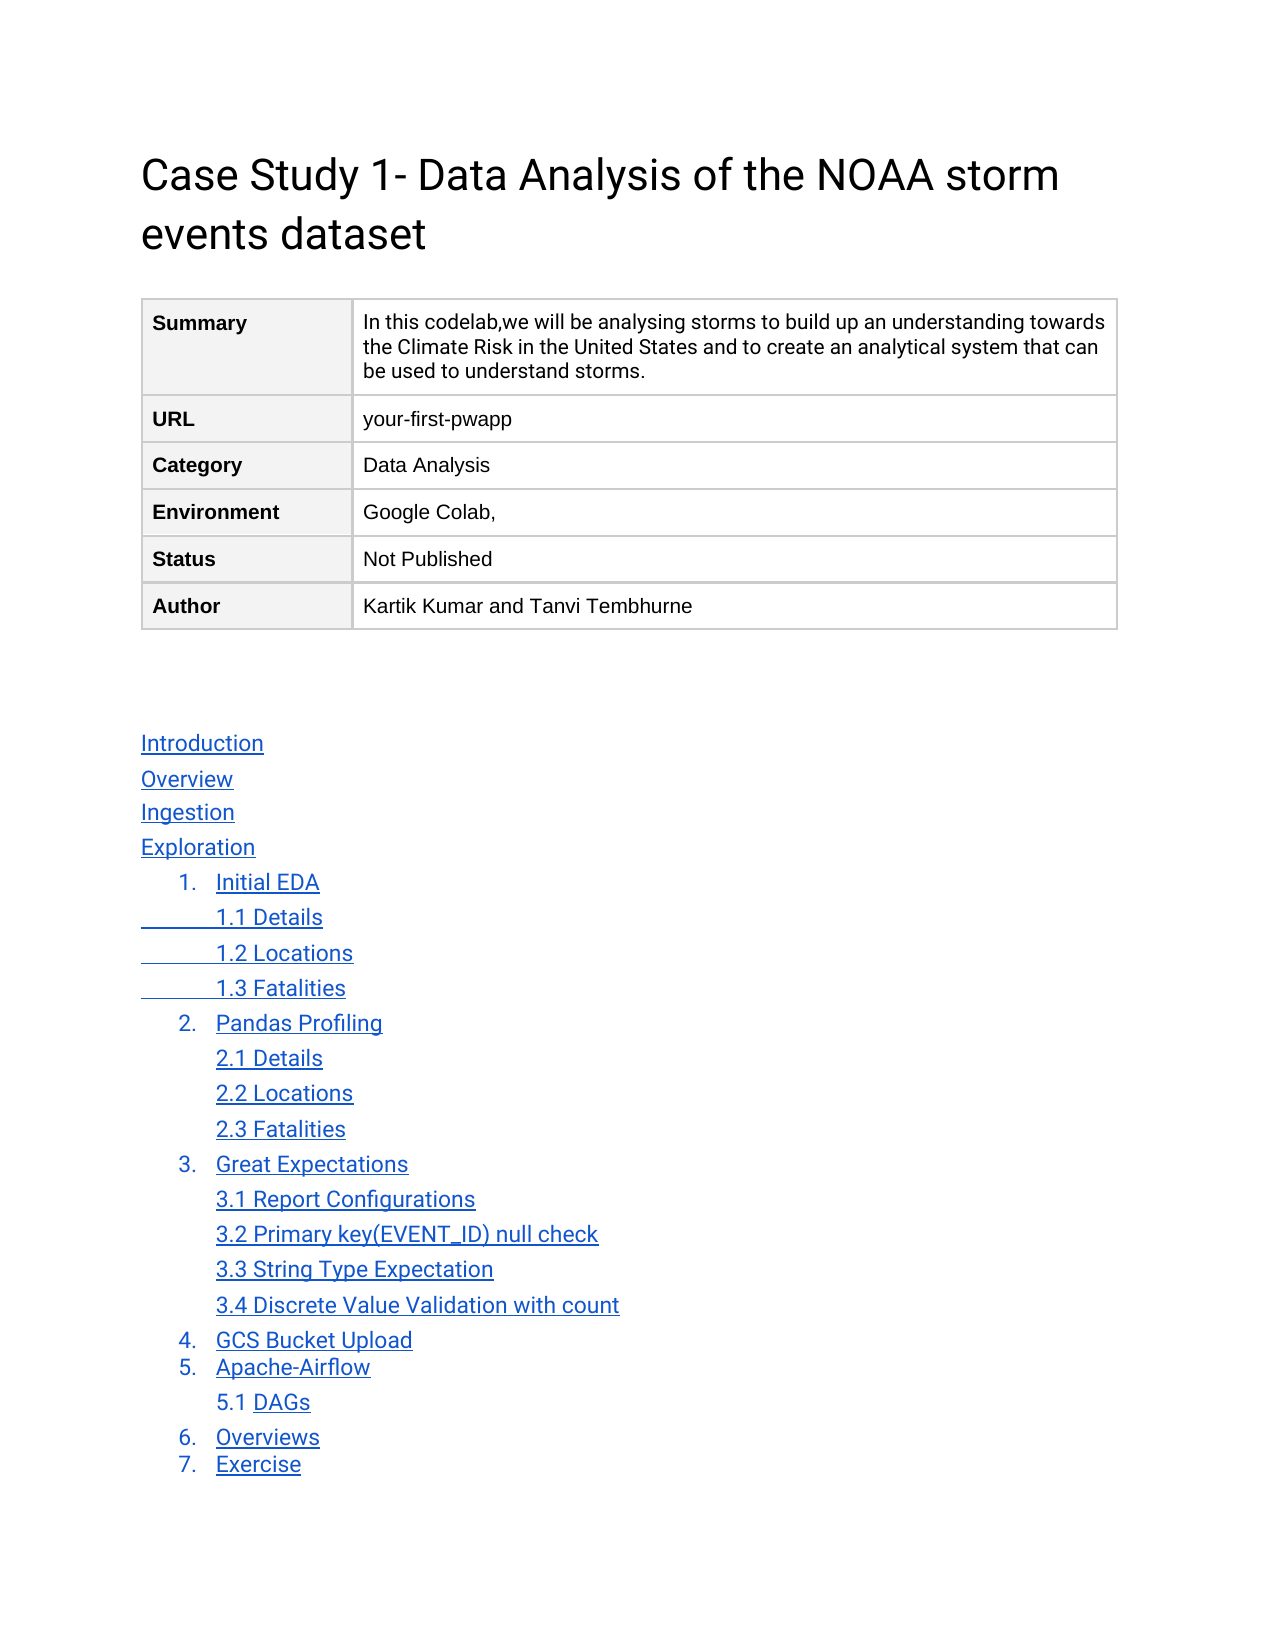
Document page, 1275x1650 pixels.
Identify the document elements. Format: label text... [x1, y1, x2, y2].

table_cell Category [143, 443, 351, 488]
table_cell your-first-pwapp [354, 396, 1116, 441]
table_cell Environment [143, 490, 351, 534]
table_header Summary [143, 300, 351, 394]
table_cell Data Analysis [354, 443, 1116, 488]
title Case Study 1- Data Analysis of the NOAA storm events dataset [141, 150, 1125, 260]
table_header In this codelab,we will be analysing storms to build up an understanding towards the Climate Risk in the United States and to create an analytical system that can be used to understand storms. [354, 300, 1116, 394]
table_cell Not Published [354, 537, 1116, 581]
table_cell Google Colab, [354, 490, 1116, 534]
table_cell URL [143, 396, 351, 441]
table_cell Kartik Kumar and Tanvi Tembhurne [354, 584, 1116, 628]
table_cell Status [143, 537, 351, 581]
table_cell Author [143, 584, 351, 628]
